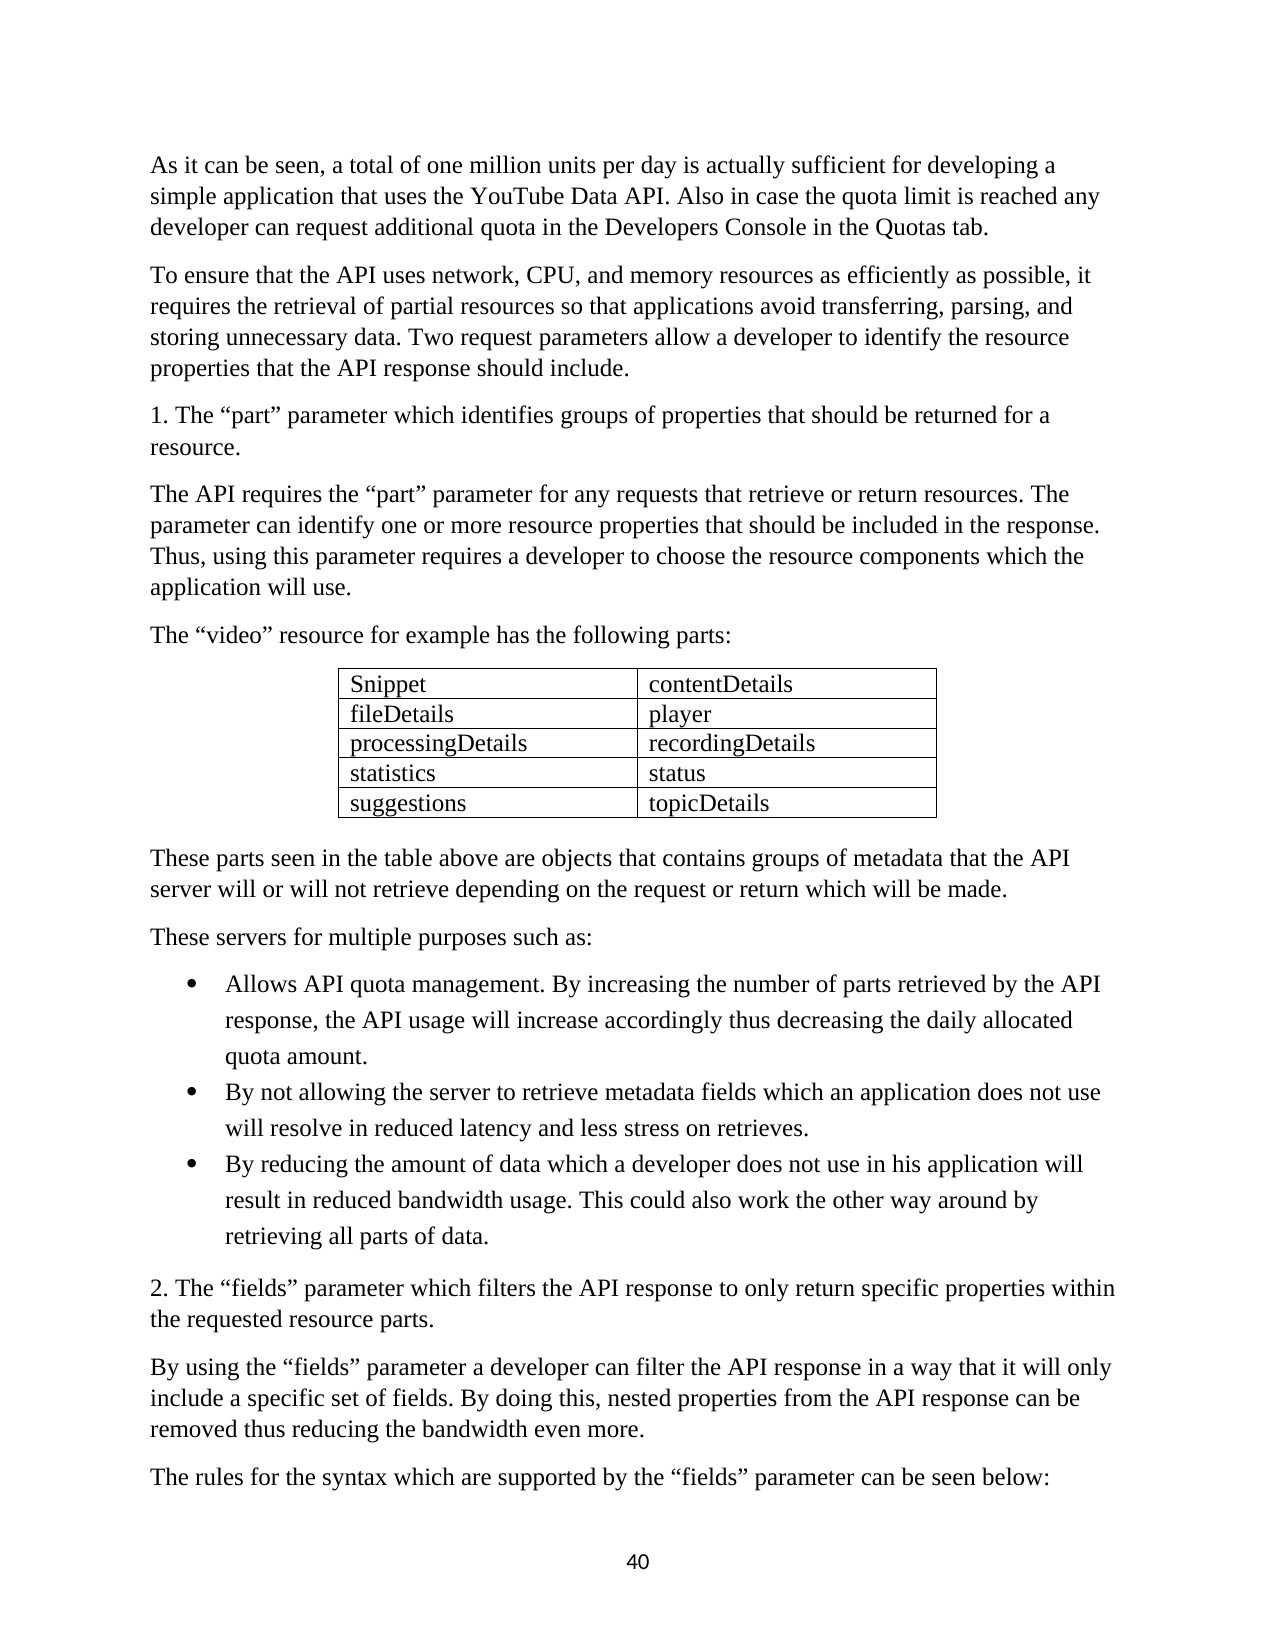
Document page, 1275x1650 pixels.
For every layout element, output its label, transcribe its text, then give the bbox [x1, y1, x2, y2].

text These servers for multiple purposes such as: [150, 922, 1125, 950]
text These parts seen in the table above are objects that contains groups of metadata that the API server will or will not retrieve depending on the request or return which will be made. [150, 843, 1125, 903]
list By reducing the amount of data which a developer does not use in his application will result in reduced bandwidth usage. This could also work the other way around by retrieving all parts of data. [187, 1149, 1125, 1250]
text The rules for the syntax which are supported by the “fields” parameter can be seen below: [150, 1462, 1125, 1491]
text As it can be seen, a total of one million units per day is actually sufficient for developing a simple application that uses the YouTube Data API. Also in case the quota limit is reached any developer can request additional quota in the Developers Console in the Quotas tab. [150, 150, 1125, 241]
table_cell processingDetails [339, 729, 637, 757]
list By not allowing the server to retrieve metadata fields which an application does not use will resolve in reduced latency and less stress on retrieves. [187, 1077, 1125, 1142]
table_cell statistics [339, 758, 637, 787]
text To ensure that the API uses network, CPU, and memory resources as efficiently as possible, it requires the retrieval of partial resources so that applications avoid transferring, parsing, and storing unnecessary data. Two request parameters allow a developer to identify the resource properties that the API response should include. [150, 260, 1125, 382]
table_cell topicDetails [638, 788, 936, 817]
table_cell player [638, 699, 936, 727]
text 1. The “part” parameter which identifies groups of properties that should be returned for a resource. [150, 401, 1125, 460]
table_header Snippet [339, 669, 637, 698]
list Allows API quota management. By increasing the number of parts retrieved by the API response, the API usage will increase accordingly thus decreasing the daily allocated quota amount. [187, 969, 1125, 1070]
table_cell status [638, 758, 936, 787]
table_header contentDetails [638, 669, 936, 698]
table_cell suggestions [339, 788, 637, 817]
table_cell fileDetails [339, 699, 637, 727]
text By using the “fields” parameter a developer can filter the API response in a way that it will only include a specific set of fields. By doing this, nested properties from the API response can be removed thus reducing the bandwidth even more. [150, 1352, 1125, 1443]
text 2. The “fields” parameter which filters the API response to only return specific properties within the requested resource parts. [150, 1273, 1125, 1333]
text The “video” resource for example has the following parts: [150, 620, 1125, 649]
text The API requires the “part” parameter for any requests that retrieve or return resources. The parameter can identify one or more resource properties that should be included in the response. Thus, using this parameter requires a developer to choose the resource components which the application will use. [150, 479, 1125, 601]
table_cell recordingDetails [638, 729, 936, 757]
